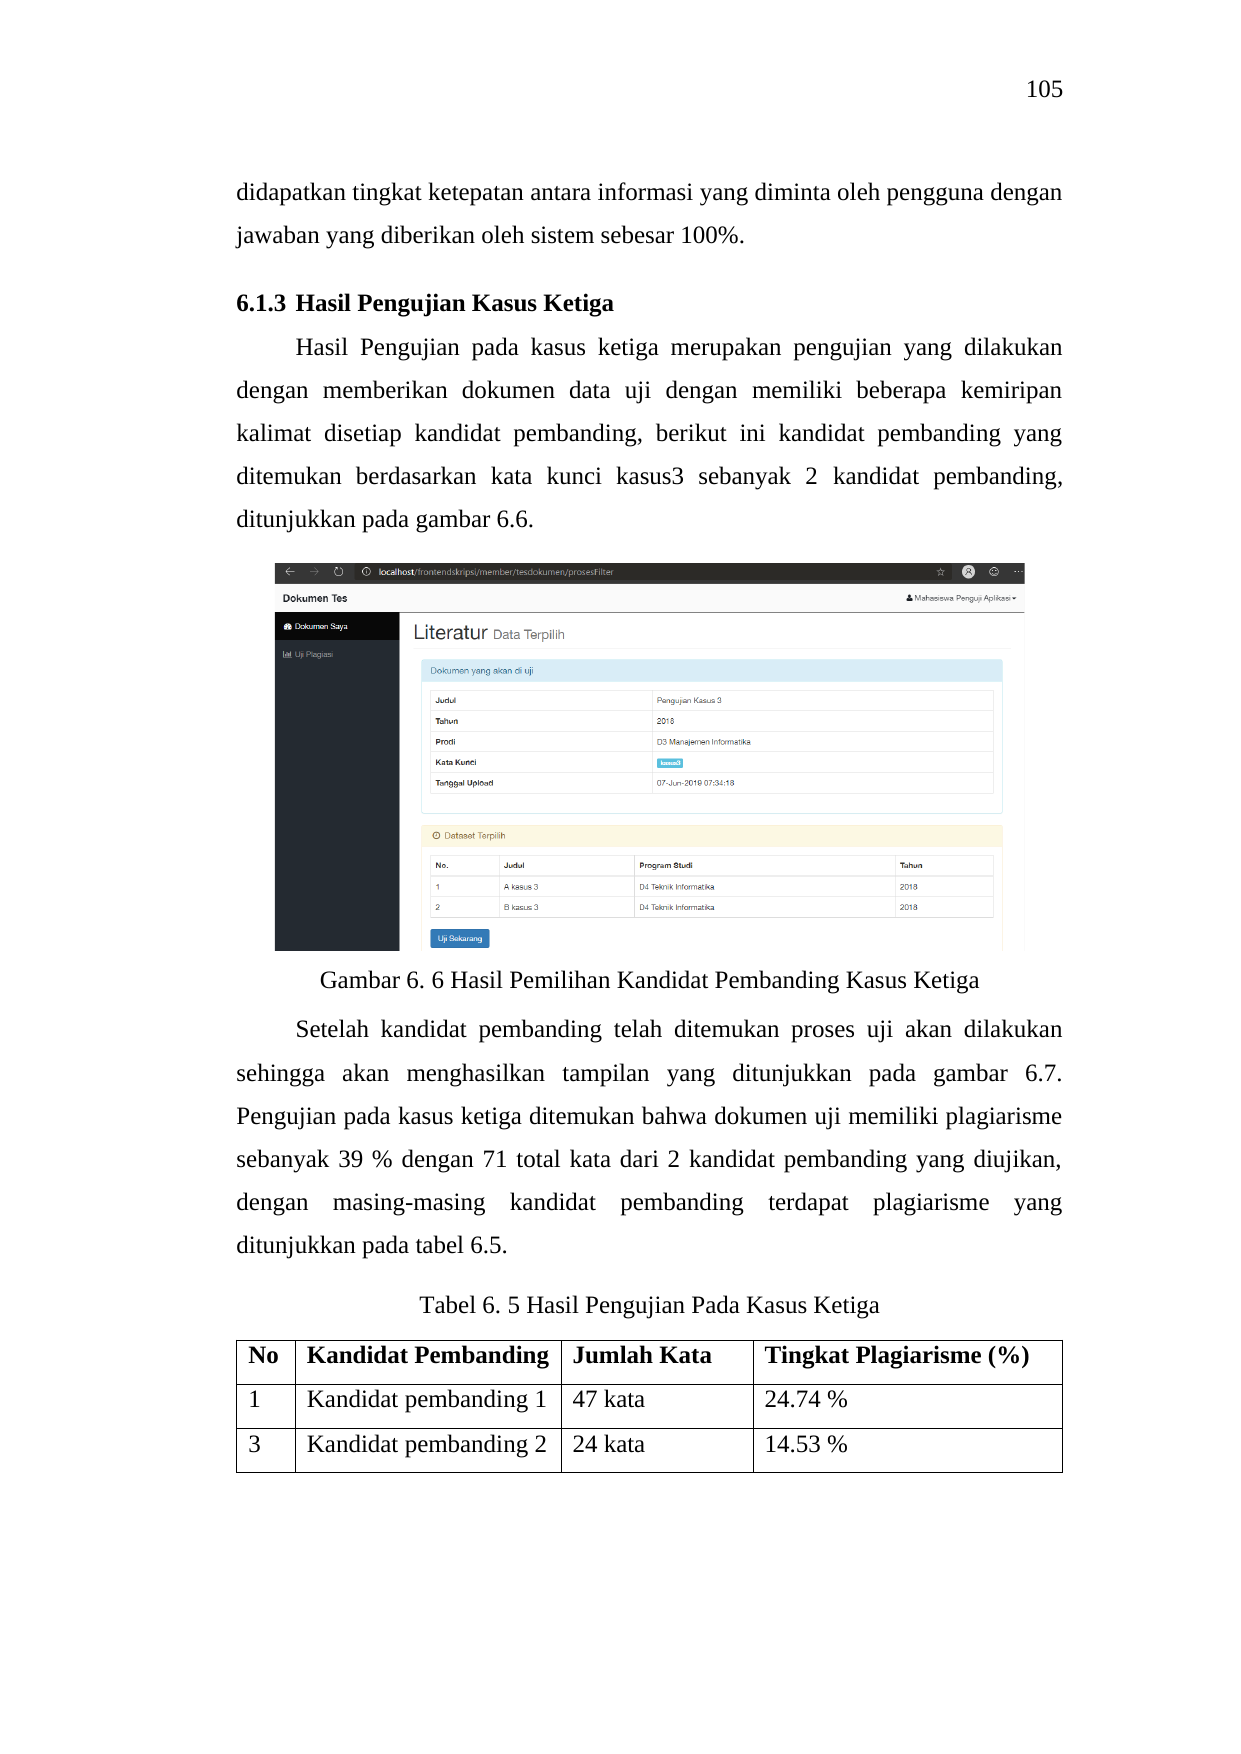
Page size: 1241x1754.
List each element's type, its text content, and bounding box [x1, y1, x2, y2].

table_header Jumlah Kata [562, 1341, 753, 1383]
table_cell Kandidat pembanding 1 [296, 1385, 561, 1428]
table_cell 24.74 % [754, 1385, 1062, 1428]
text Gambar 6. 6 Hasil Pemilihan Kandidat Pembanding Kasus Ketiga [236, 965, 1063, 994]
text Hasil Pengujian Kasus Ketiga [236, 288, 1063, 317]
table_cell 14.53 % [754, 1429, 1062, 1472]
picture [274, 563, 1025, 951]
table_cell 47 kata [562, 1385, 753, 1428]
text Hasil Pengujian pada kasus ketiga merupakan pengujian yang dilakukan dengan memberikan dokumen data uji dengan memiliki beberapa kemiripan kalimat disetiap kandidat pembanding, berikut ini kandidat pembanding yang ditemukan berdasarkan kata kunci kasus3 sebanyak 2 kandidat pembanding, ditunjukkan pada gambar 6.6. [236, 332, 1063, 533]
table_header Tingkat Plagiarisme (%) [754, 1341, 1062, 1383]
table_cell 1 [237, 1385, 295, 1428]
table_header No [237, 1341, 295, 1383]
table_cell 3 [237, 1429, 295, 1472]
text Tabel 6. 5 Hasil Pengujian Pada Kasus Ketiga [236, 1290, 1063, 1319]
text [236, 177, 1063, 249]
table_cell 24 kata [562, 1429, 753, 1472]
table_cell Kandidat pembanding 2 [296, 1429, 561, 1472]
table_header Kandidat Pembanding [296, 1341, 561, 1383]
text Setelah kandidat pembanding telah ditemukan proses uji akan dilakukan sehingga akan menghasilkan tampilan yang ditunjukkan pada gambar 6.7. Pengujian pada kasus ketiga ditemukan bahwa dokumen uji memiliki plagiarisme sebanyak 39 % dengan 71 total kata dari 2 kandidat pembanding yang diujikan, dengan masing-masing kandidat pembanding terdapat plagiarisme yang ditunjukkan pada tabel 6.5. [236, 1014, 1063, 1259]
